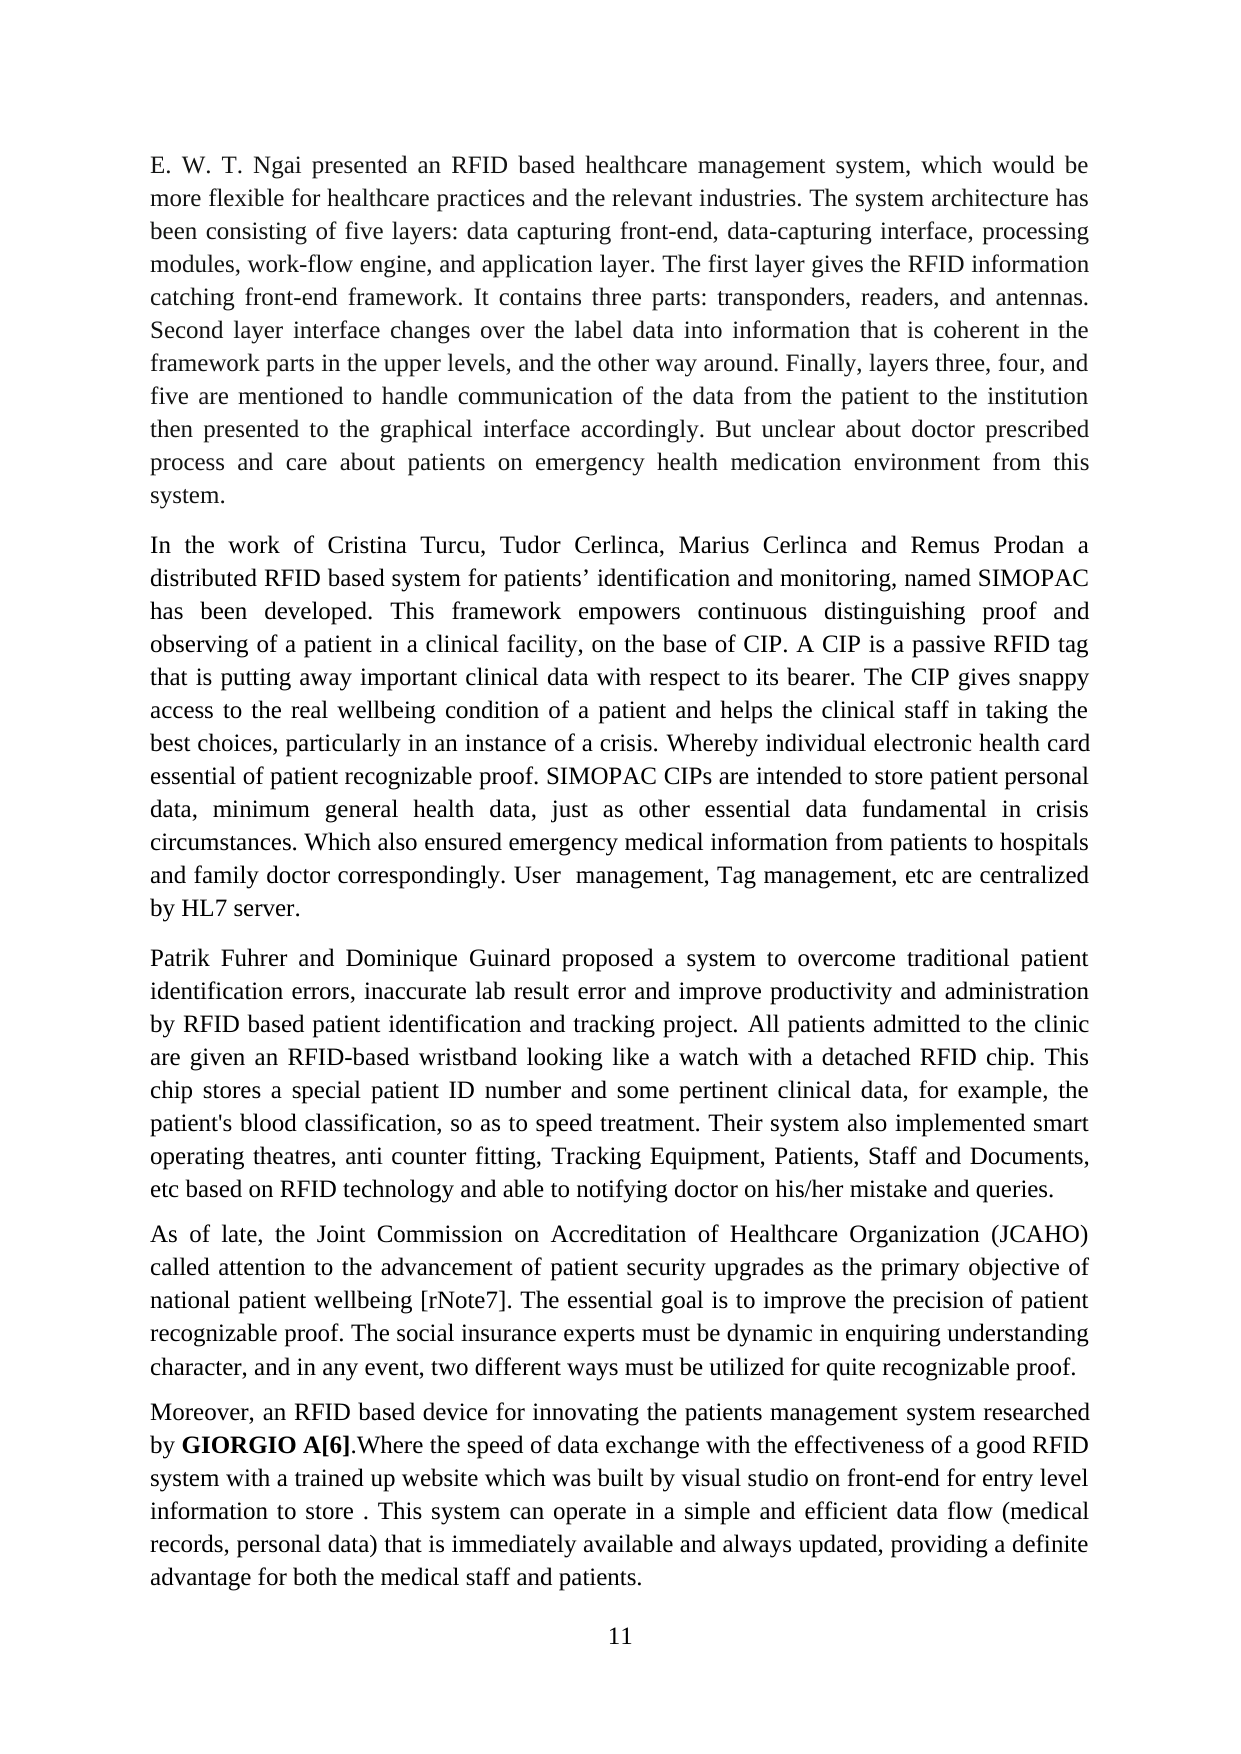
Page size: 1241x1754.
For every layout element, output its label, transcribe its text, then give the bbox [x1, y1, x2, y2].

text Patrik Fuhrer and Dominique Guinard proposed a system to overcome traditional patient identification errors, inaccurate lab result error and improve productivity and administration by RFID based patient identification and tracking project. All patients admitted to the clinic are given an RFID-based wristband looking like a watch with a detached RFID chip. This chip stores a special patient ID number and some pertinent clinical data, for example, the patient's blood classification, so as to speed treatment. Their system also implemented smart operating theatres, anti counter fitting, Tracking Equipment, Patients, Staff and Documents, etc based on RFID technology and able to notifying doctor on his/her mistake and queries. [150, 943, 1090, 1203]
text E. W. T. Ngai presented an RFID based healthcare management system, which would be more flexible for healthcare practices and the relevant industries. The system architecture has been consisting of five layers: data capturing front-end, data-capturing interface, processing modules, work-flow engine, and application layer. The first layer gives the RFID information catching front-end framework. It contains three parts: transponders, readers, and antennas. Second layer interface changes over the label data into information that is coherent in the framework parts in the upper levels, and the other way around. Finally, layers three, four, and five are mentioned to handle communication of the data from the patient to the institution then presented to the graphical interface accordingly. But unclear about doctor prescribed process and care about patients on emergency health medication environment from this system. [150, 150, 1090, 509]
text In the work of Cristina Turcu, Tudor Cerlinca, Marius Cerlinca and Remus Prodan a distributed RFID based system for patients’ identification and monitoring, named SIMOPAC has been developed. This framework empowers continuous distinguishing proof and observing of a patient in a clinical facility, on the base of CIP. A CIP is a passive RFID tag that is putting away important clinical data with respect to its bearer. The CIP gives snappy access to the real wellbeing condition of a patient and helps the clinical staff in taking the best choices, particularly in an instance of a crisis. Whereby individual electronic health card essential of patient recognizable proof. SIMOPAC CIPs are intended to store patient personal data, minimum general health data, just as other essential data fundamental in crisis circumstances. Which also ensured emergency medical information from patients to hospitals and family doctor correspondingly. User management, Tag management, etc are centralized by HL7 server. [150, 530, 1090, 922]
text Moreover, an RFID based device for innovating the patients management system researched by GIORGIO A[6].Where the speed of data exchange with the effectiveness of a good RFID system with a trained up website which was built by visual studio on front-end for entry level information to store . This system can operate in a simple and efficient data flow (medical records, personal data) that is immediately available and always updated, providing a definite advantage for both the medical staff and patients. [150, 1397, 1090, 1591]
text As of late, the Joint Commission on Accreditation of Healthcare Organization (JCAHO) called attention to the advancement of patient security upgrades as the primary objective of national patient wellbeing [rNote7]. The essential goal is to improve the precision of patient recognizable proof. The social insurance experts must be dynamic in enquiring understanding character, and in any event, two different ways must be utilized for quite recognizable proof. [150, 1219, 1090, 1380]
